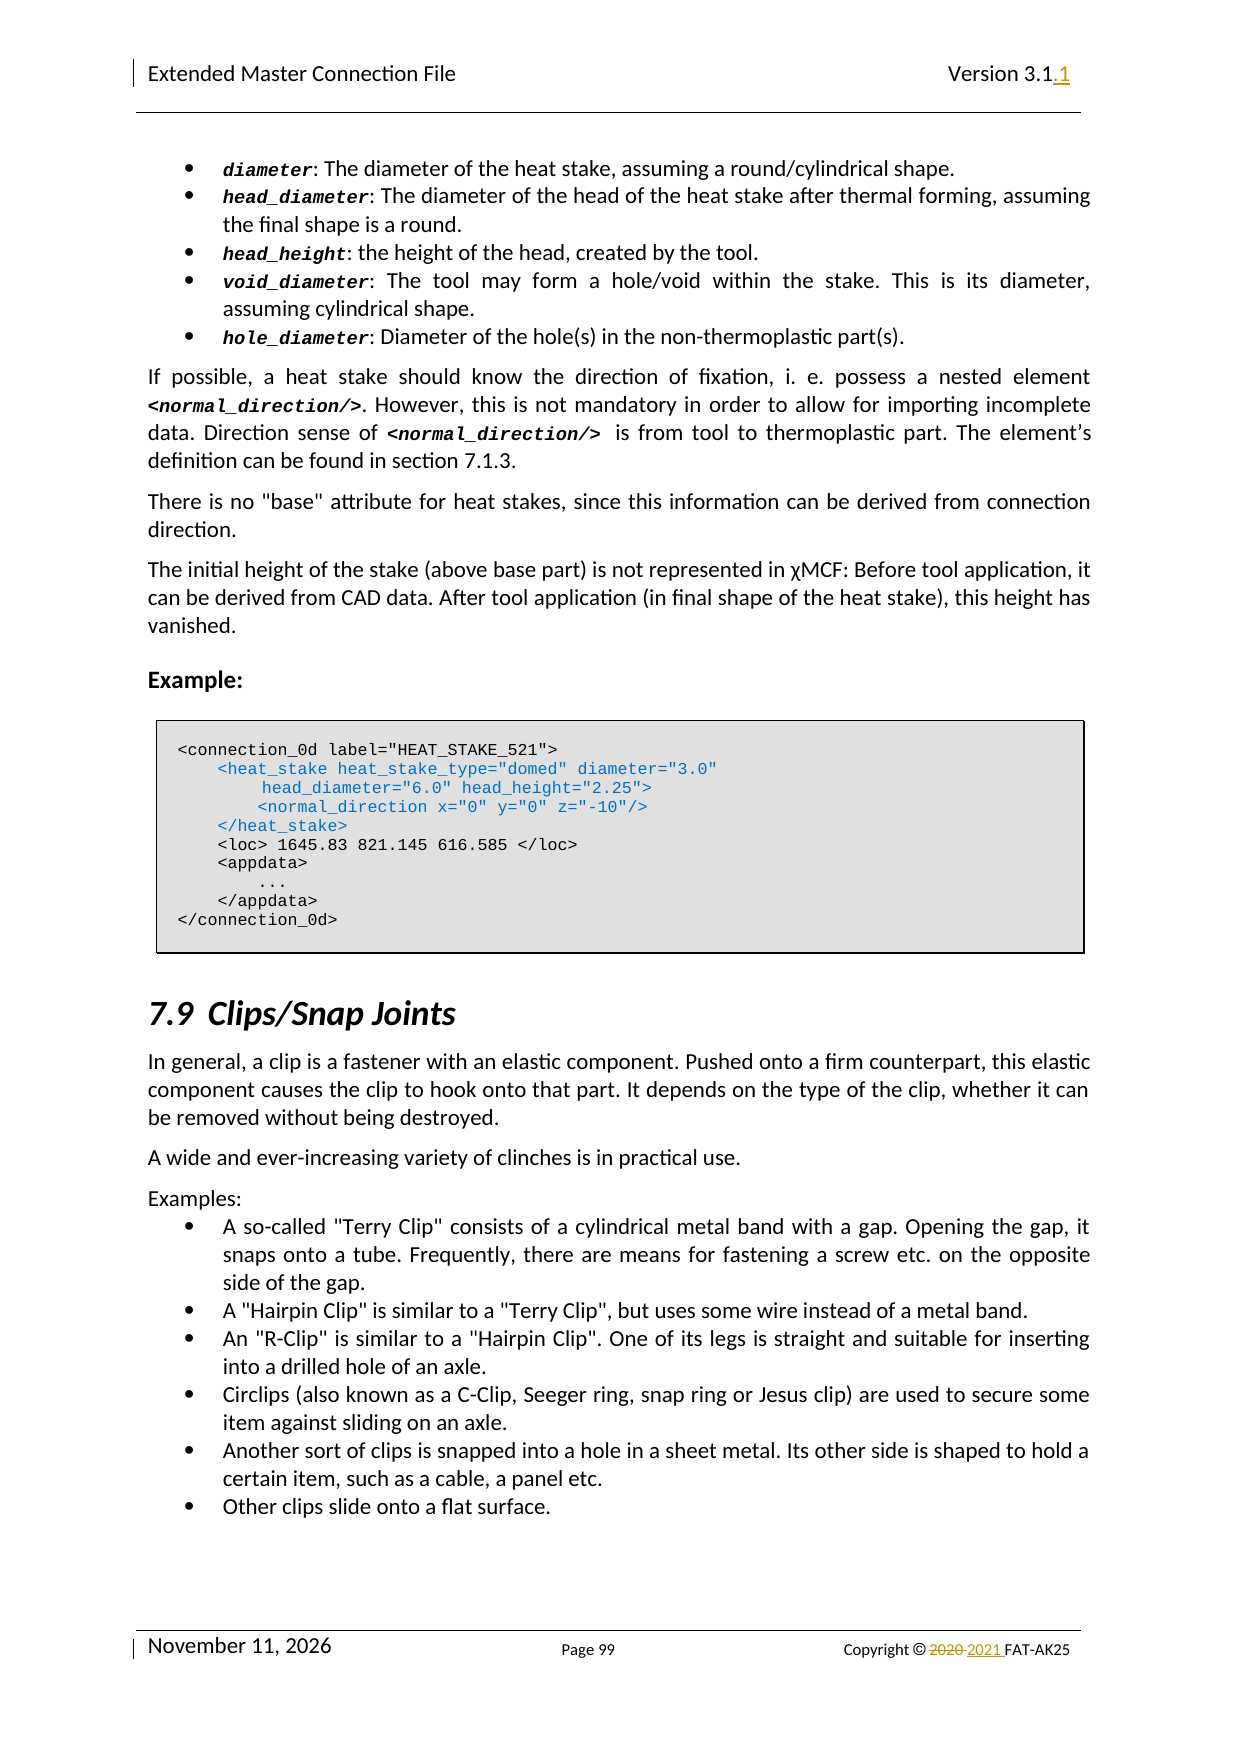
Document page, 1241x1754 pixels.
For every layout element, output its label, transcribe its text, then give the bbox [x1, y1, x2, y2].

text <appdata> [157, 852, 1083, 871]
text The initial height of the stake (above base part) is not represented in χMCF: Before tool application, it can be derived from CAD data. After tool application (in final shape of the heat stake), this height has vanished. [148, 555, 1092, 639]
list Other clips slide onto a flat surface. [185, 1492, 1092, 1520]
text </heat_stake> [157, 814, 1083, 833]
list void_diameter: The tool may form a hole/void within the stake. This is its diameter, assuming cylindrical shape. [185, 266, 1092, 322]
text <loc> 1645.83 821.145 616.585 </loc> [157, 833, 1083, 852]
list head_height: the height of the head, created by the tool. [185, 238, 1092, 266]
text If possible, a heat stake should know the direction of fixation, i. e. possess a nested element <normal_direction/>. However, this is not mandatory in order to allow for importing incomplete data. Direction sense of <normal_direction/> is from tool to thermoplastic part. The element’s definition can be found in section 7.1.3. [148, 362, 1092, 474]
list A so-called "Terry Clip" consists of a cylindrical metal band with a gap. Opening the gap, it snaps onto a tube. Frequently, there are means for fastening a screw etc. on the opposite side of the gap. [185, 1212, 1092, 1296]
text </connection_0d> [157, 908, 1083, 927]
list A "Hairpin Clip" is similar to a "Terry Clip", but uses some wire instead of a metal band. [185, 1296, 1092, 1324]
text <heat_stake heat_stake_type="domed" diameter="3.0" [157, 758, 1083, 777]
list Circlips (also known as a C-Clip, Seeger ring, snap ring or Jesus clip) are used to secure some item against sliding on an axle. [185, 1380, 1092, 1436]
text A wide and ever-increasing variety of clinches is in practical use. [148, 1143, 1092, 1171]
list Another sort of clips is snapped into a hole in a sheet metal. Its other side is shaped to hold a certain item, such as a cable, a panel etc. [185, 1436, 1092, 1492]
list An "R-Clip" is similar to a "Hairpin Clip". One of its legs is straight and suitable for inserting into a drilled hole of an axle. [185, 1324, 1092, 1380]
text There is no "base" attribute for heat stakes, since this information can be derived from connection direction. [148, 487, 1092, 543]
text head_diameter="6.0" head_height="2.25"> [157, 777, 1083, 795]
text Examples: [148, 1184, 1092, 1212]
text Example: [148, 664, 1092, 695]
text In general, a clip is a fastener with an elastic component. Pushed onto a firm counterpart, this elastic component causes the clip to hook onto that part. It depends on the type of the clip, whether it can be removed without being destroyed. [148, 1047, 1092, 1131]
subtitle Clips/Snap Joints [148, 991, 1092, 1034]
list hole_diameter: Diameter of the hole(s) in the non-thermoplastic part(s). [185, 322, 1092, 350]
text <normal_direction x="0" y="0" z="-10"/> [157, 795, 1083, 814]
list diameter: The diameter of the heat stake, assuming a round/cylindrical shape. [185, 154, 1092, 182]
list head_diameter: The diameter of the head of the heat stake after thermal forming, assuming the final shape is a round. [185, 182, 1092, 238]
text ... [157, 871, 1083, 890]
text <connection_0d label="HEAT_STAKE_521"> [157, 739, 1083, 758]
text </appdata> [157, 890, 1083, 908]
